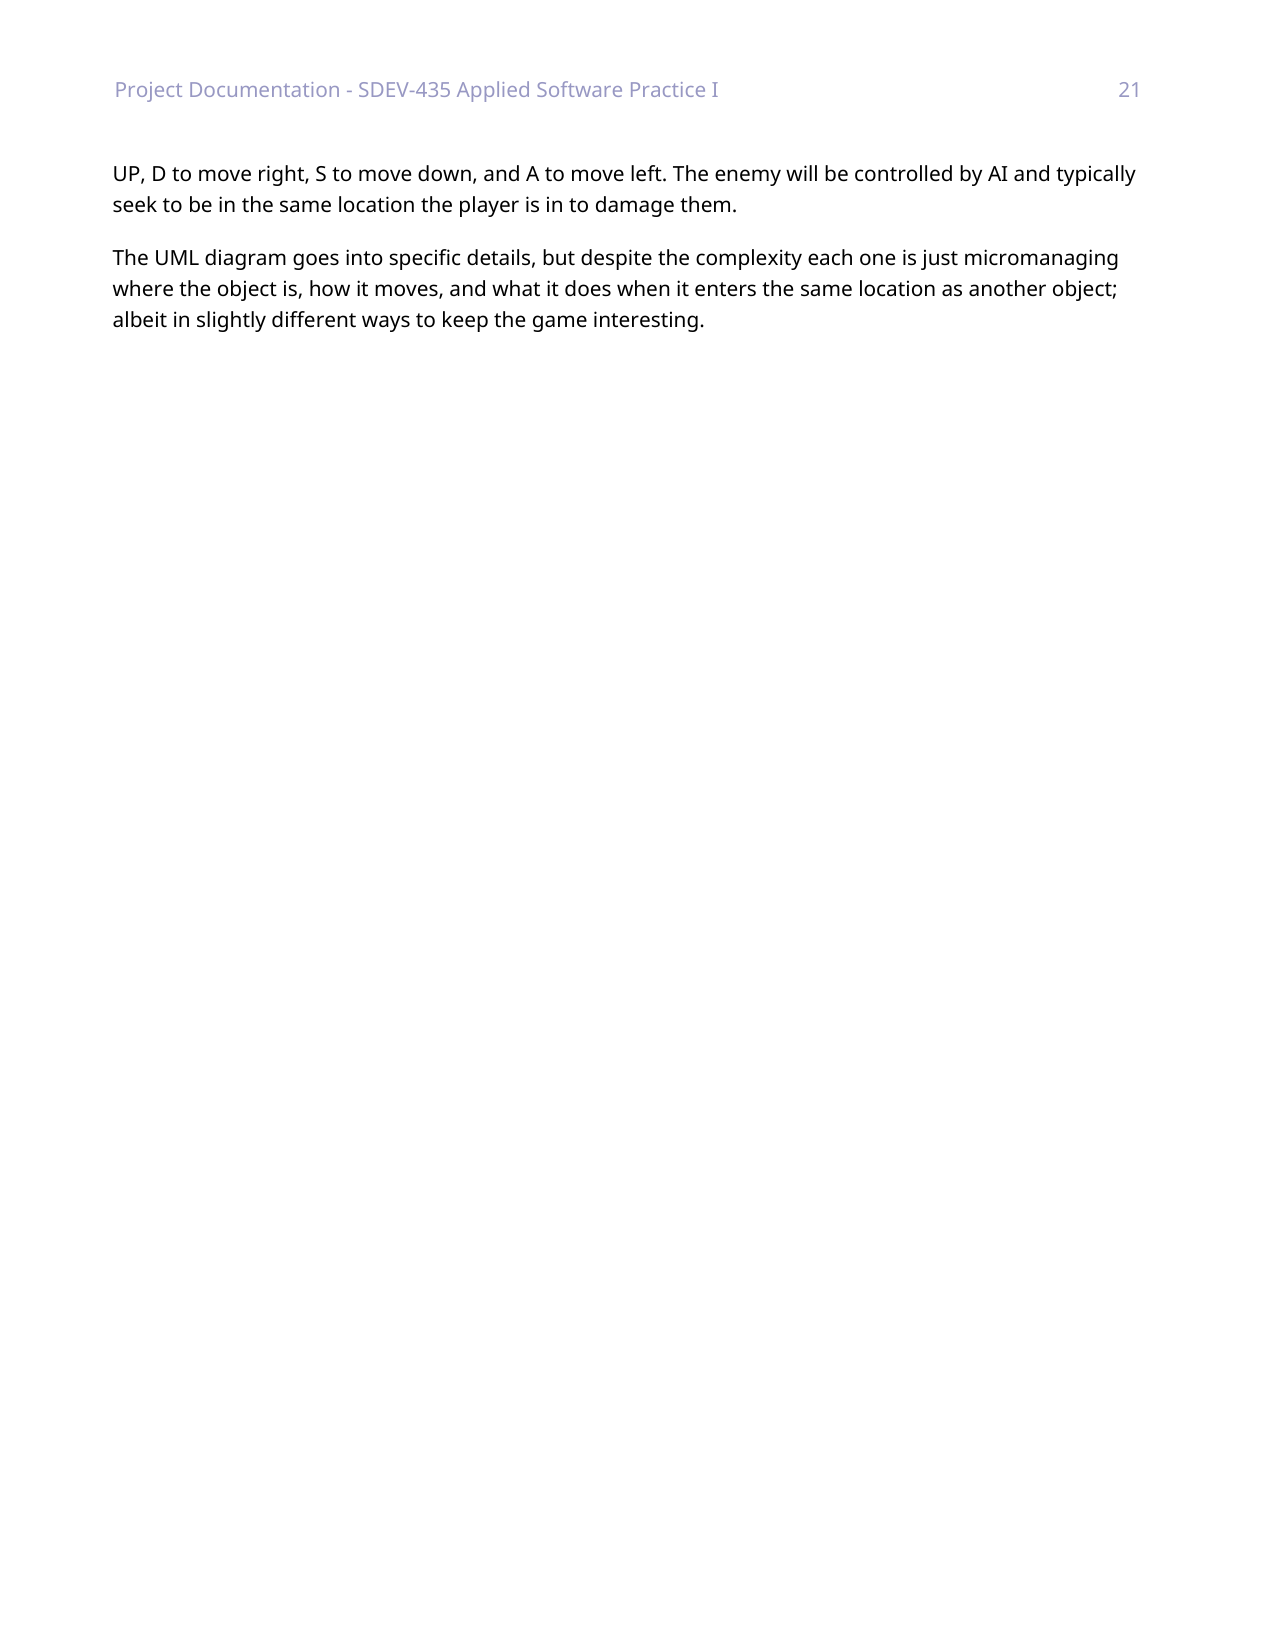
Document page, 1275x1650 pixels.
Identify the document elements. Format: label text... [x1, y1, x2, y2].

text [112, 159, 1162, 219]
text The UML diagram goes into specific details, but despite the complexity each one is just micromanaging where the object is, how it moves, and what it does when it enters the same location as another object; albeit in slightly different ways to keep the game interesting. [112, 243, 1162, 333]
